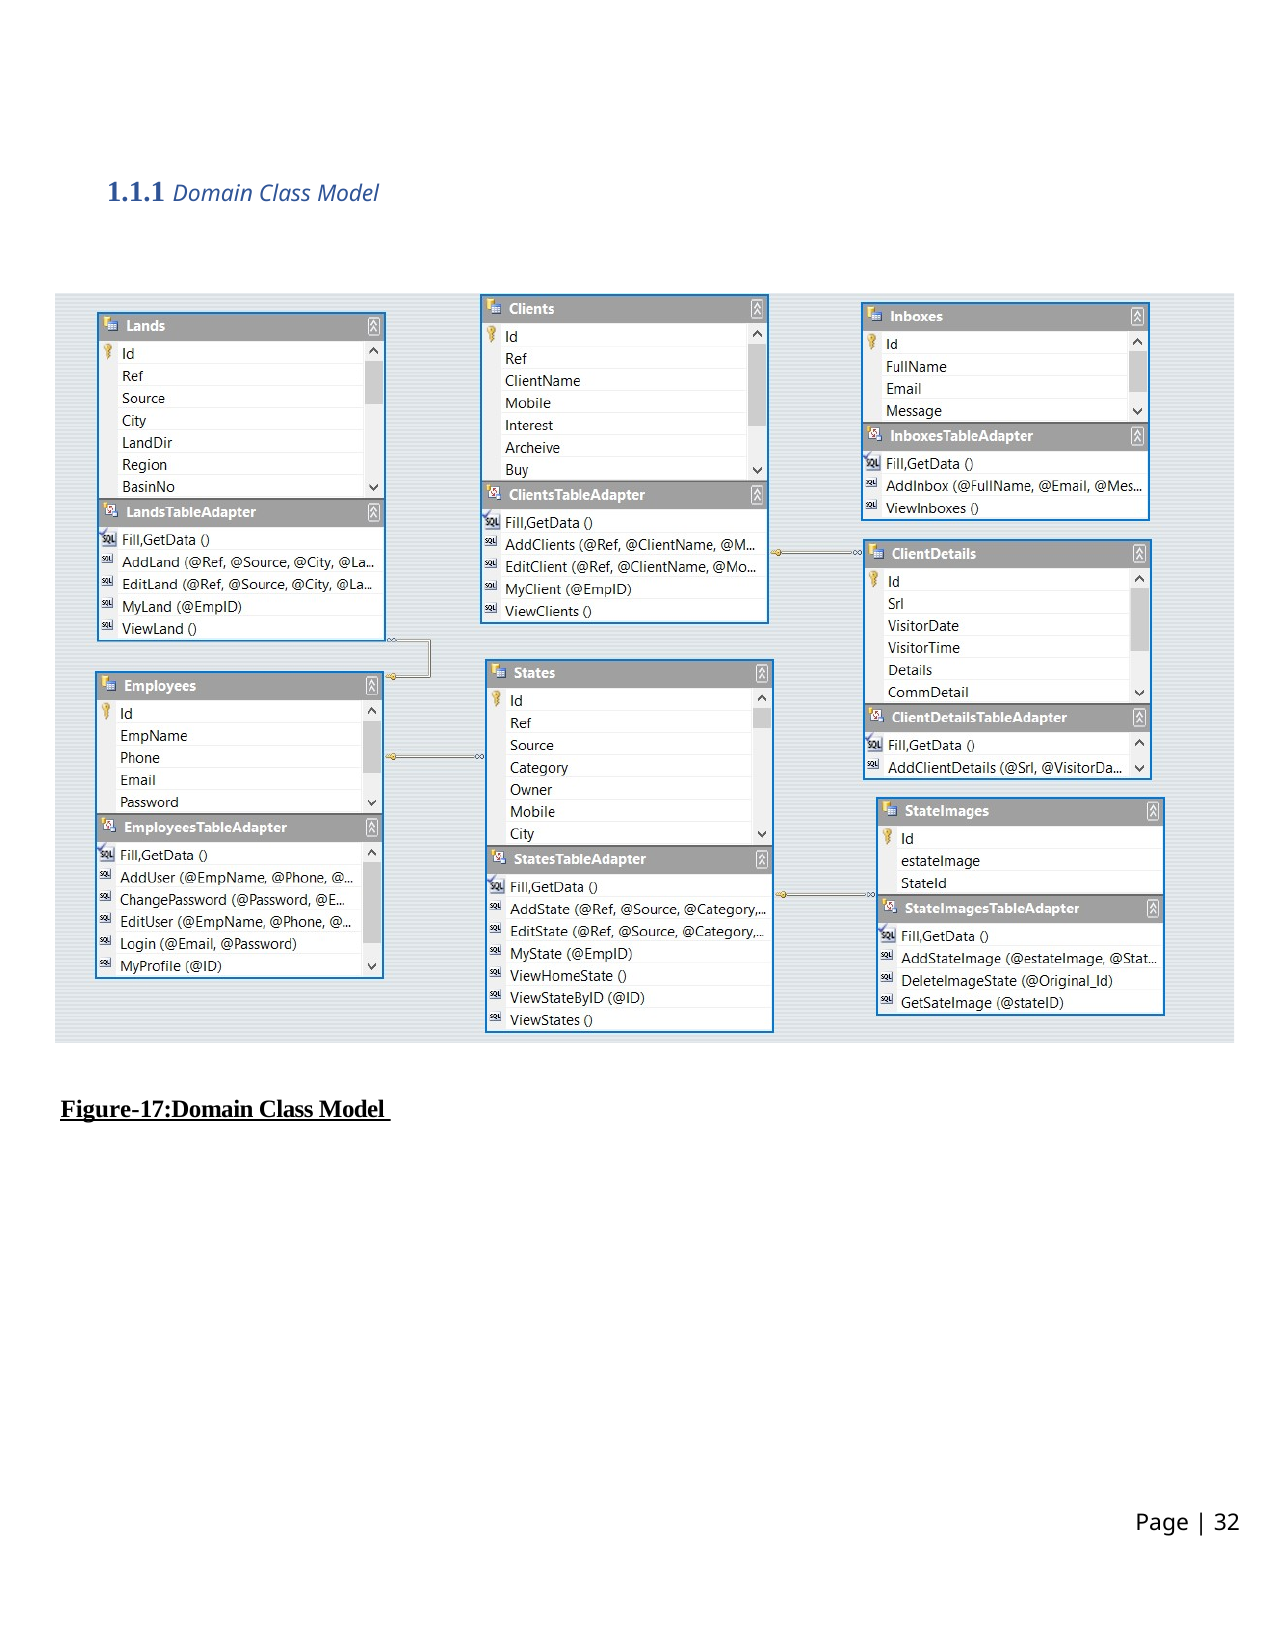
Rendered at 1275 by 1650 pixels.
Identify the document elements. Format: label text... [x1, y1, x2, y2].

subtitle Domain Class Model [107, 174, 1239, 208]
picture [55, 293, 1235, 1043]
text Figure-17:Domain Class Model [60, 1094, 1106, 1123]
